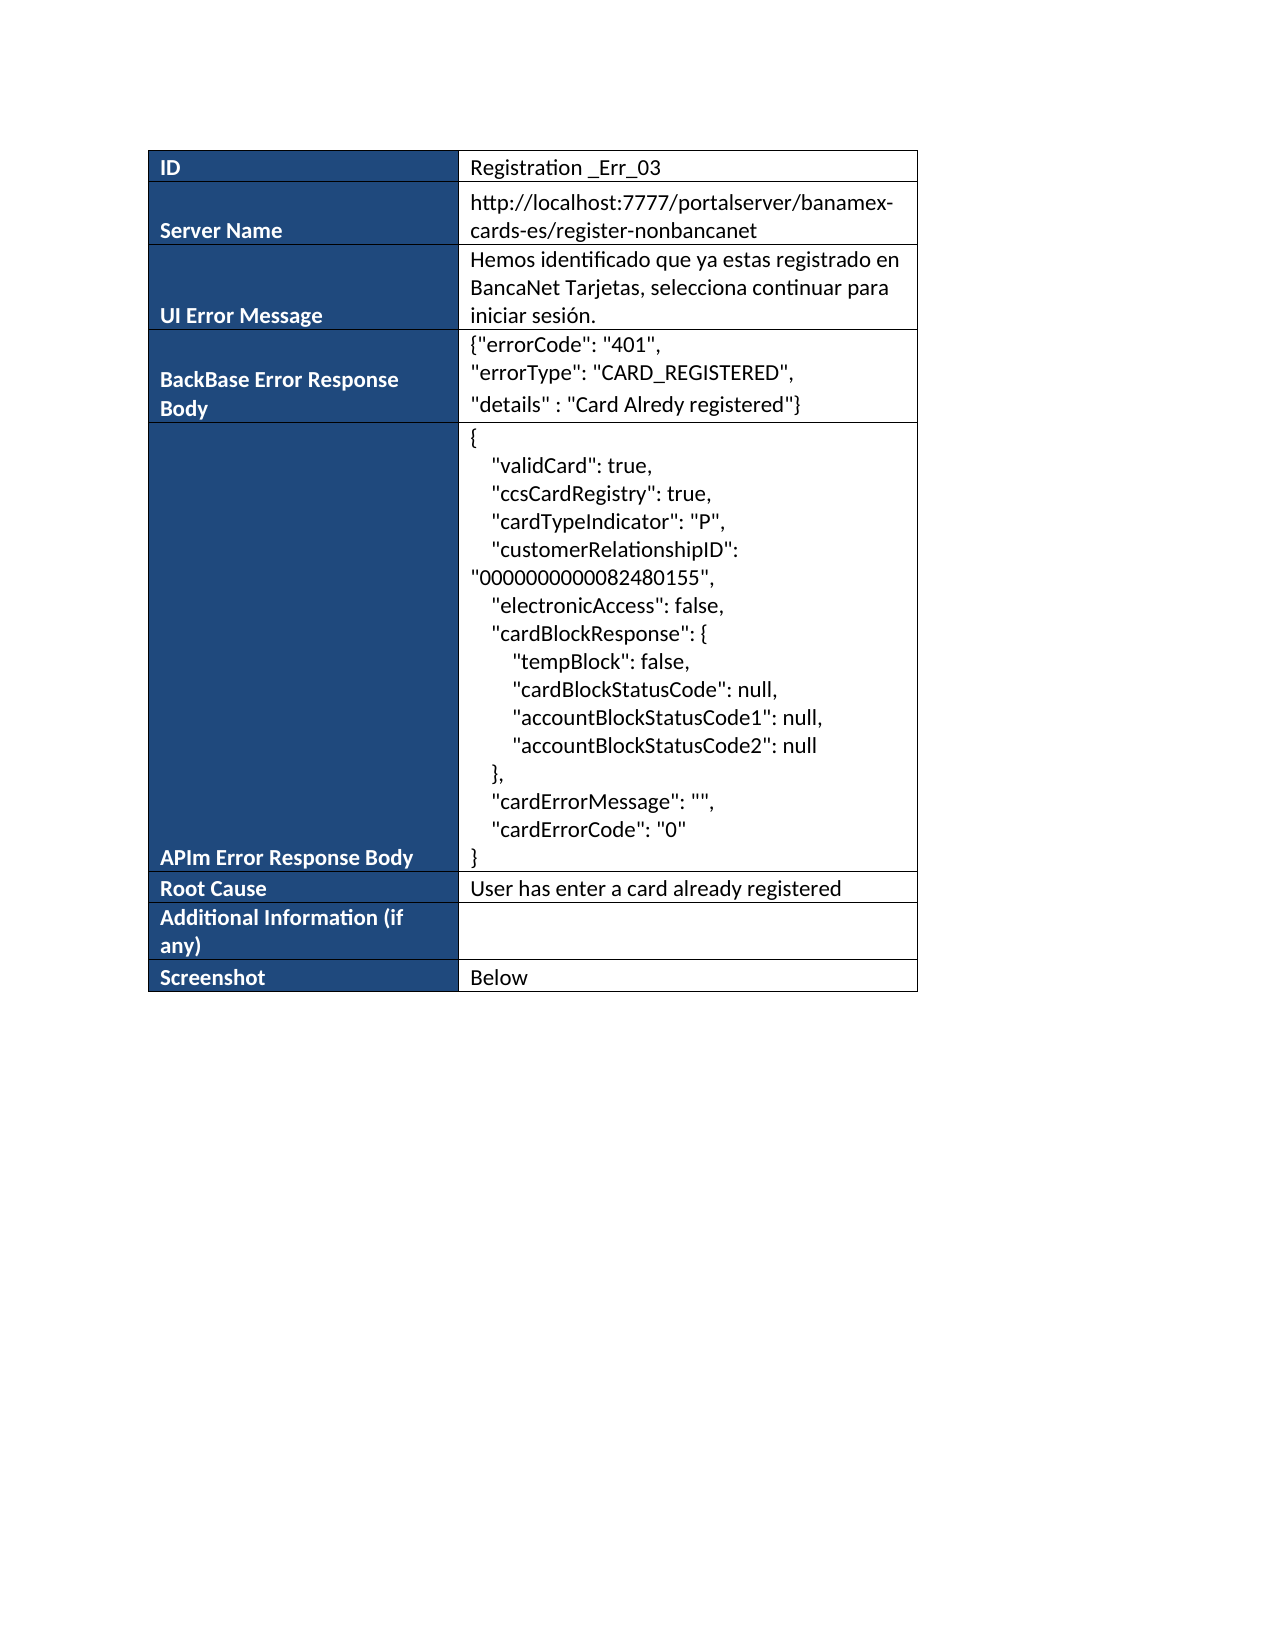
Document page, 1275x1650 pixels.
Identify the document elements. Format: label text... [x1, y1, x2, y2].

table_header ID [149, 151, 458, 181]
table_cell Root Cause [149, 872, 458, 902]
table_cell Screenshot [149, 960, 458, 991]
table_cell [459, 903, 917, 959]
table_cell User has enter a card already registered [459, 872, 917, 902]
table_cell UI Error Message [149, 245, 458, 329]
table_cell Server Name [149, 182, 458, 244]
table_cell APIm Error Response Body [149, 423, 458, 871]
table_cell http://localhost:7777/portalserver/banamex-cards-es/register-nonbancanet [459, 182, 917, 244]
table_cell Below [459, 960, 917, 991]
table_cell {"errorCode": "401", "errorType": "CARD_REGISTERED", "details" : "Card Alredy registered"} [459, 330, 917, 422]
table_cell { "validCard": true, "ccsCardRegistry": true, "cardTypeIndicator": "P", "customerRelationshipID": "0000000000082480155", "electronicAccess": false, "cardBlockResponse": { "tempBlock": false, "cardBlockStatusCode": null, "accountBlockStatusCode1": null, "accountBlockStatusCode2": null }, "cardErrorMessage": "", "cardErrorCode": "0" } [459, 423, 917, 871]
table_cell Additional Information (if any) [149, 903, 458, 959]
table_header Registration _Err_03 [459, 151, 917, 181]
table_cell Hemos identificado que ya estas registrado en BancaNet Tarjetas, selecciona continuar para iniciar sesión. [459, 245, 917, 329]
table_cell BackBase Error Response Body [149, 330, 458, 422]
